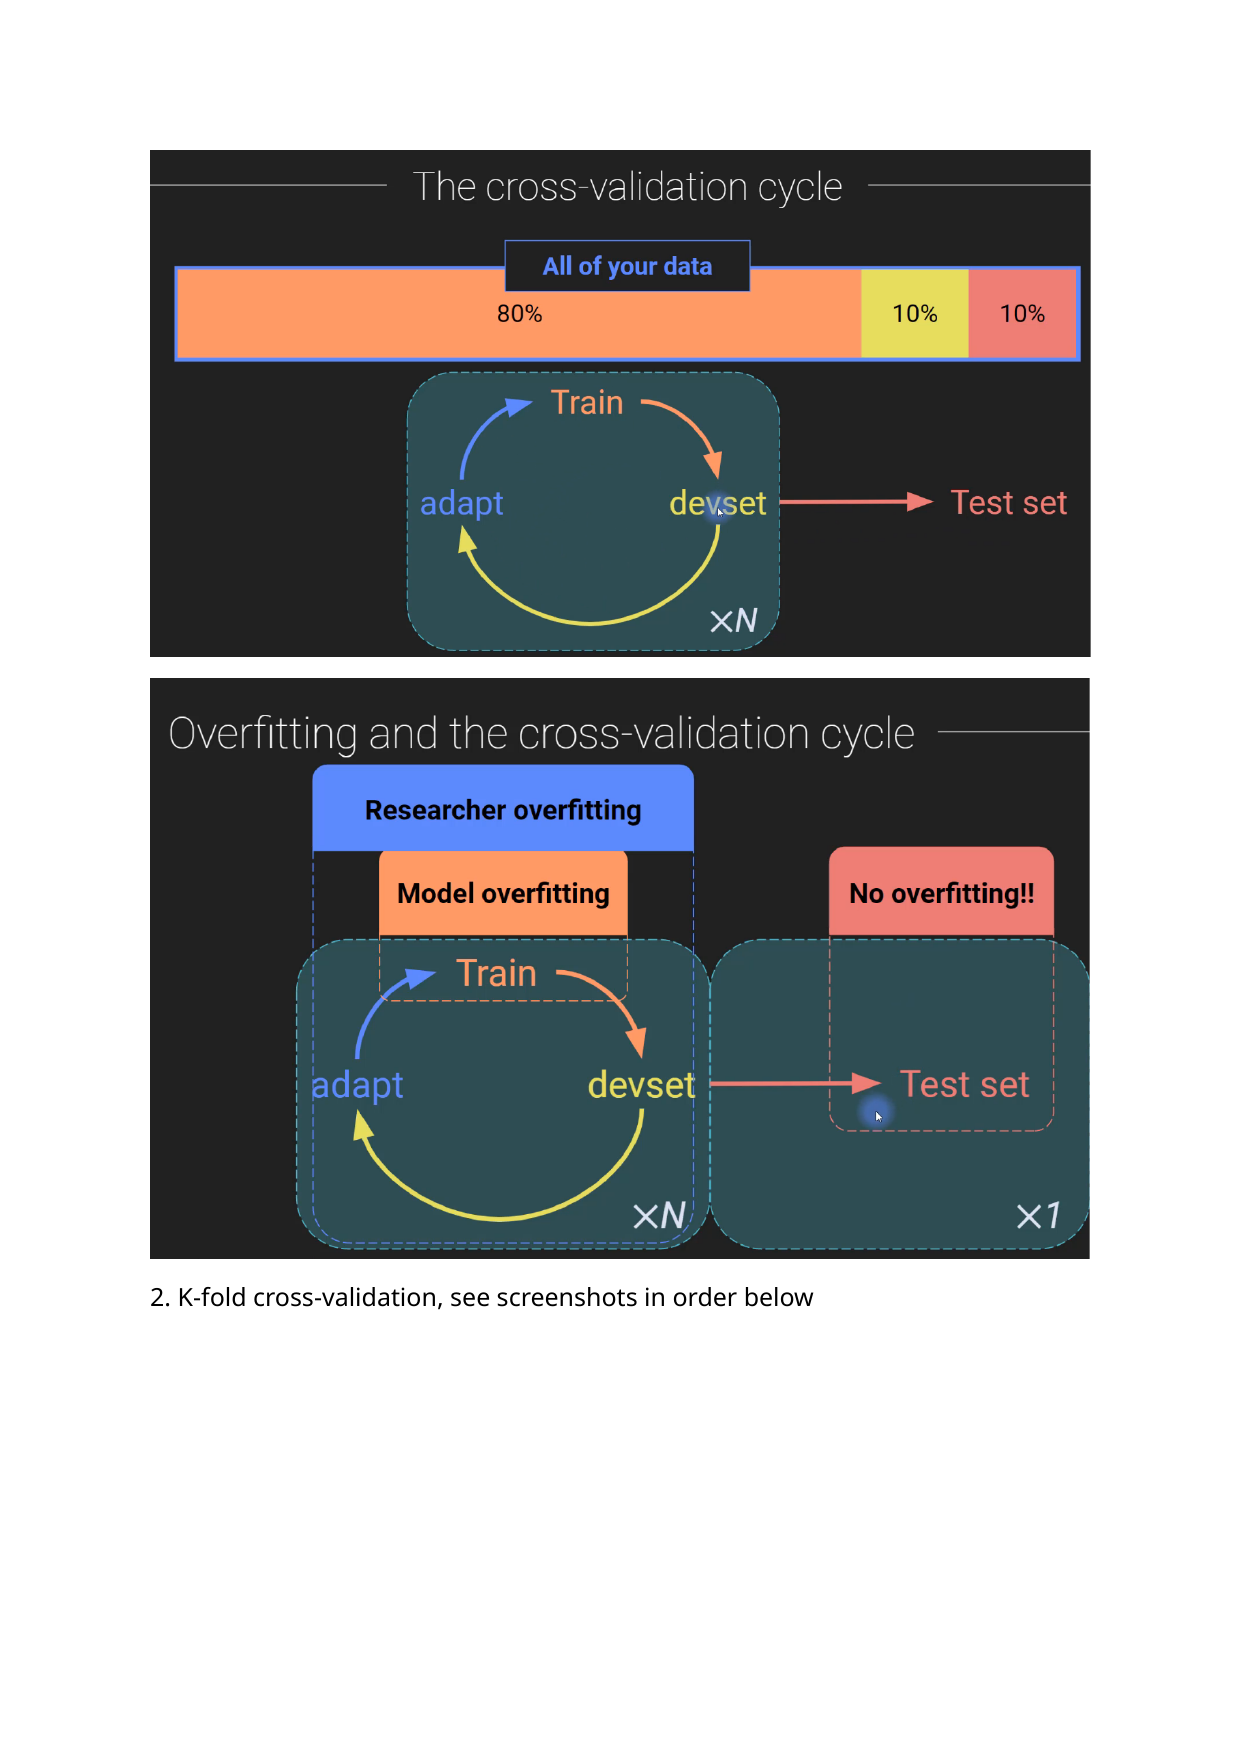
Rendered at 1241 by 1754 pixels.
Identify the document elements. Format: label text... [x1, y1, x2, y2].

picture [150, 678, 1090, 1259]
text 2. K-fold cross-validation, see screenshots in order below [150, 1280, 1090, 1314]
picture [150, 150, 1091, 657]
